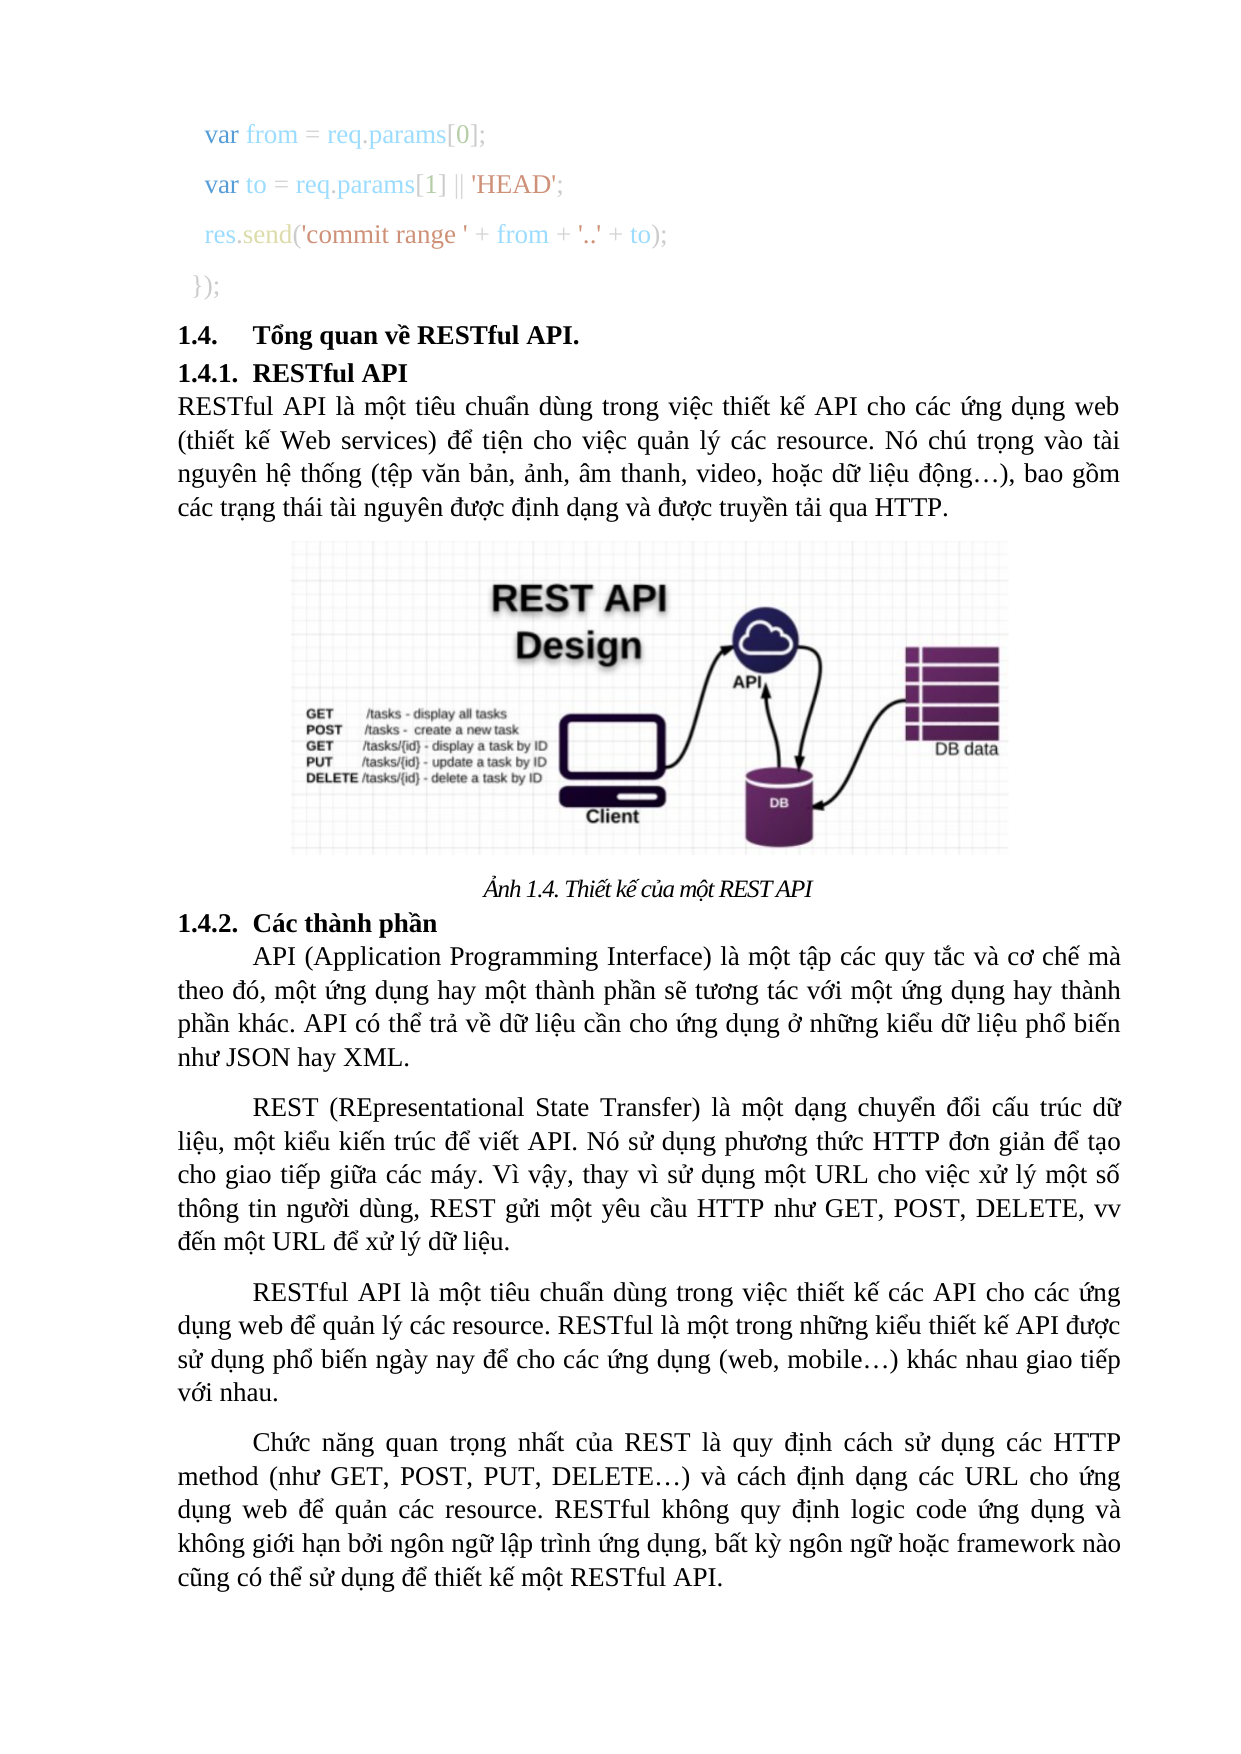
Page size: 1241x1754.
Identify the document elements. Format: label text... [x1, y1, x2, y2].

picture [290, 541, 1009, 855]
text RESTful API là một tiêu chuẩn dùng trong việc thiết kế các API cho các ứng dụng web để quản lý các resource. RESTful là một trong những kiểu thiết kế API được sử dụng phổ biến ngày nay để cho các ứng dụng (web, mobile…) khác nhau giao tiếp với nhau. [177, 1276, 1122, 1407]
text var to = req.params[1] || 'HEAD'; [177, 168, 1122, 199]
text }); [177, 269, 1122, 300]
text RESTful API là một tiêu chuẩn dùng trong việc thiết kế API cho các ứng dụng web (thiết kế Web services) để tiện cho việc quản lý các resource. Nó chú trọng vào tài nguyên hệ thống (tệp văn bản, ảnh, âm thanh, video, hoặc dữ liệu động…), bao gồm các trạng thái tài nguyên được định dạng và được truyền tải qua HTTP. [177, 390, 1122, 522]
subtitle Các thành phần [177, 907, 1122, 938]
text Chức năng quan trọng nhất của REST là quy định cách sử dụng các HTTP method (như GET, POST, PUT, DELETE…) và cách định dạng các URL cho ứng dụng web để quản các resource. RESTful không quy định logic code ứng dụng và không giới hạn bởi ngôn ngữ lập trình ứng dụng, bất kỳ ngôn ngữ hoặc framework nào cũng có thể sử dụng để thiết kế một RESTful API. [177, 1426, 1122, 1592]
text API (Application Programming Interface) là một tập các quy tắc và cơ chế mà theo đó, một ứng dụng hay một thành phần sẽ tương tác với một ứng dụng hay thành phần khác. API có thể trả về dữ liệu cần cho ứng dụng ở những kiểu dữ liệu phổ biến như JSON hay XML. [177, 940, 1122, 1072]
title Ảnh 1.4. Thiết kế của một REST API [177, 874, 1122, 903]
text res.send('commit range ' + from + '..' + to); [177, 218, 1122, 250]
subtitle RESTful API [177, 357, 1122, 388]
text var from = req.params[0]; [177, 118, 1122, 149]
subtitle Tổng quan về RESTful API. [177, 319, 1122, 350]
text REST (REpresentational State Transfer) là một dạng chuyển đổi cấu trúc dữ liệu, một kiểu kiến trúc để viết API. Nó sử dụng phương thức HTTP đơn giản để tạo cho giao tiếp giữa các máy. Vì vậy, thay vì sử dụng một URL cho việc xử lý một số thông tin người dùng, REST gửi một yêu cầu HTTP như GET, POST, DELETE, vv đến một URL để xử lý dữ liệu. [177, 1091, 1122, 1257]
